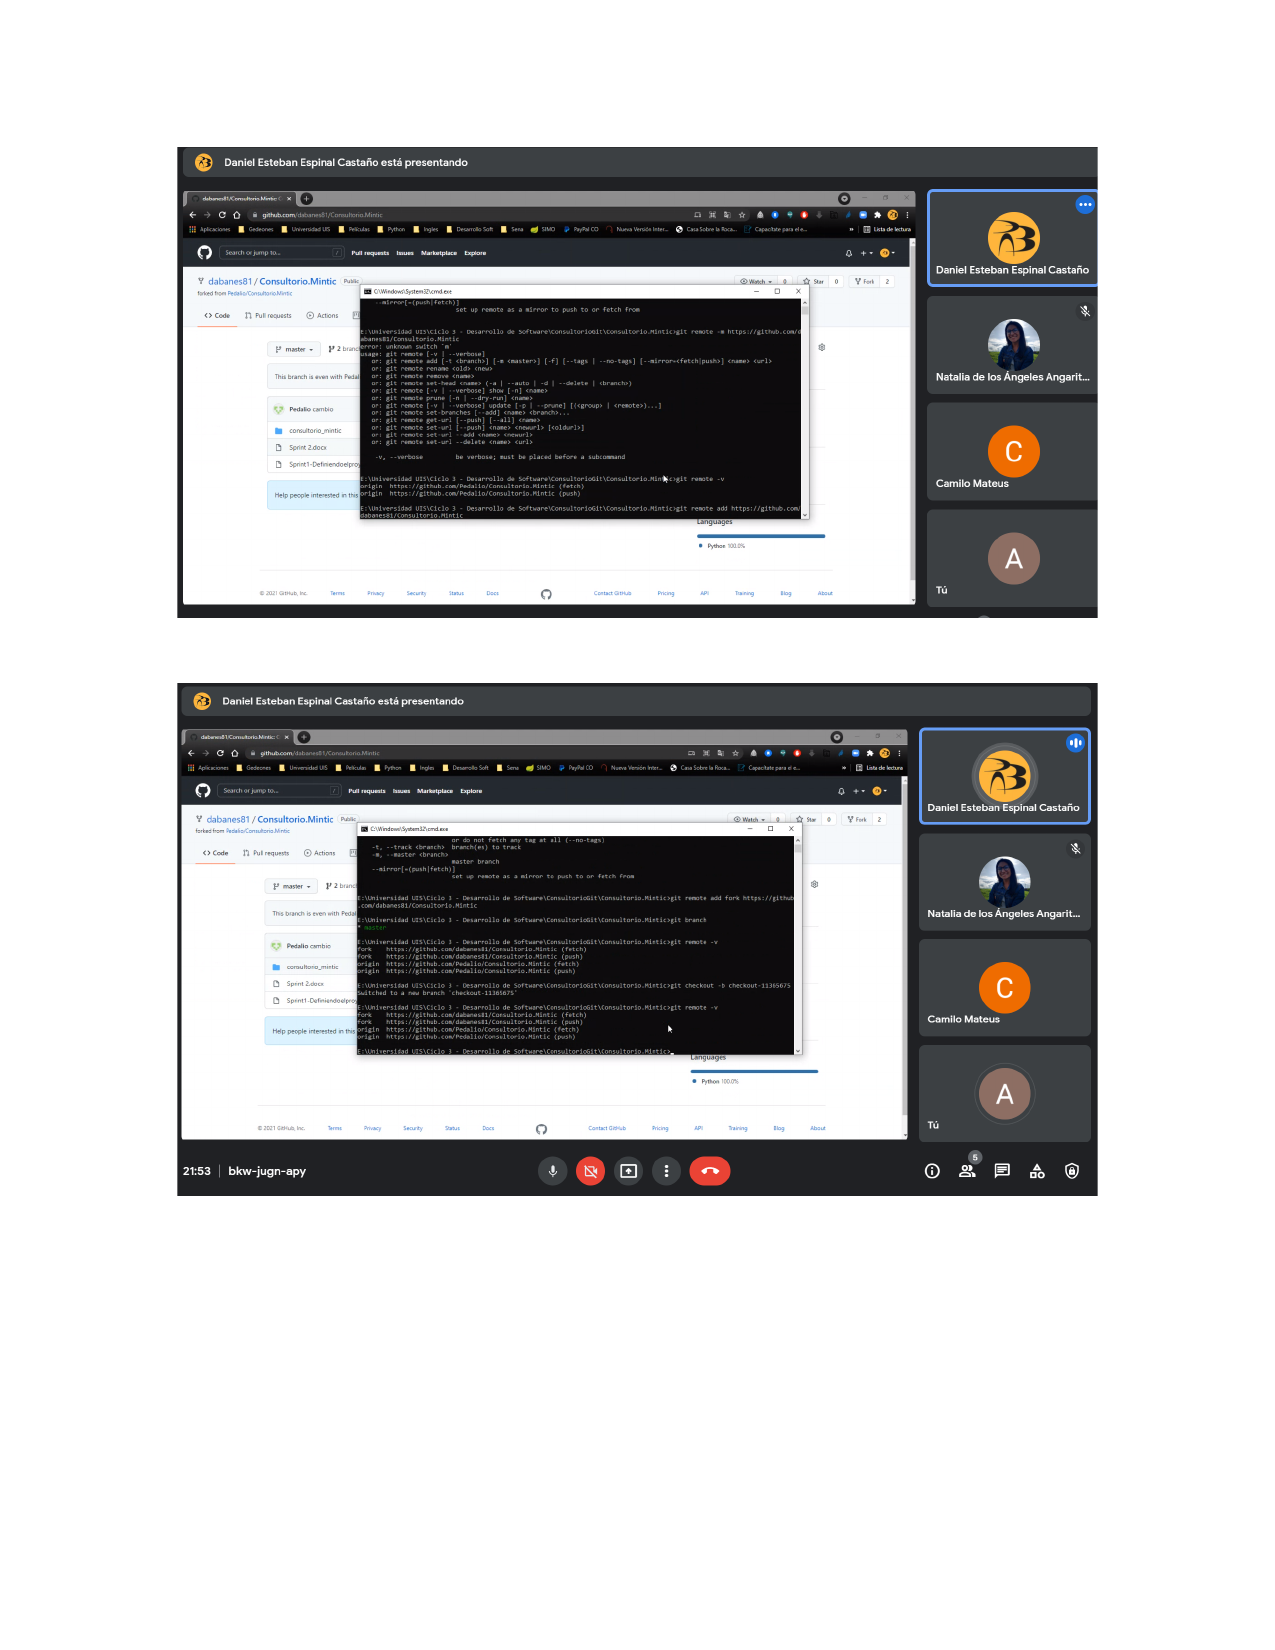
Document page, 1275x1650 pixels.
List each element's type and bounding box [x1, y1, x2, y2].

picture [177, 683, 1098, 1196]
picture [177, 147, 1098, 618]
